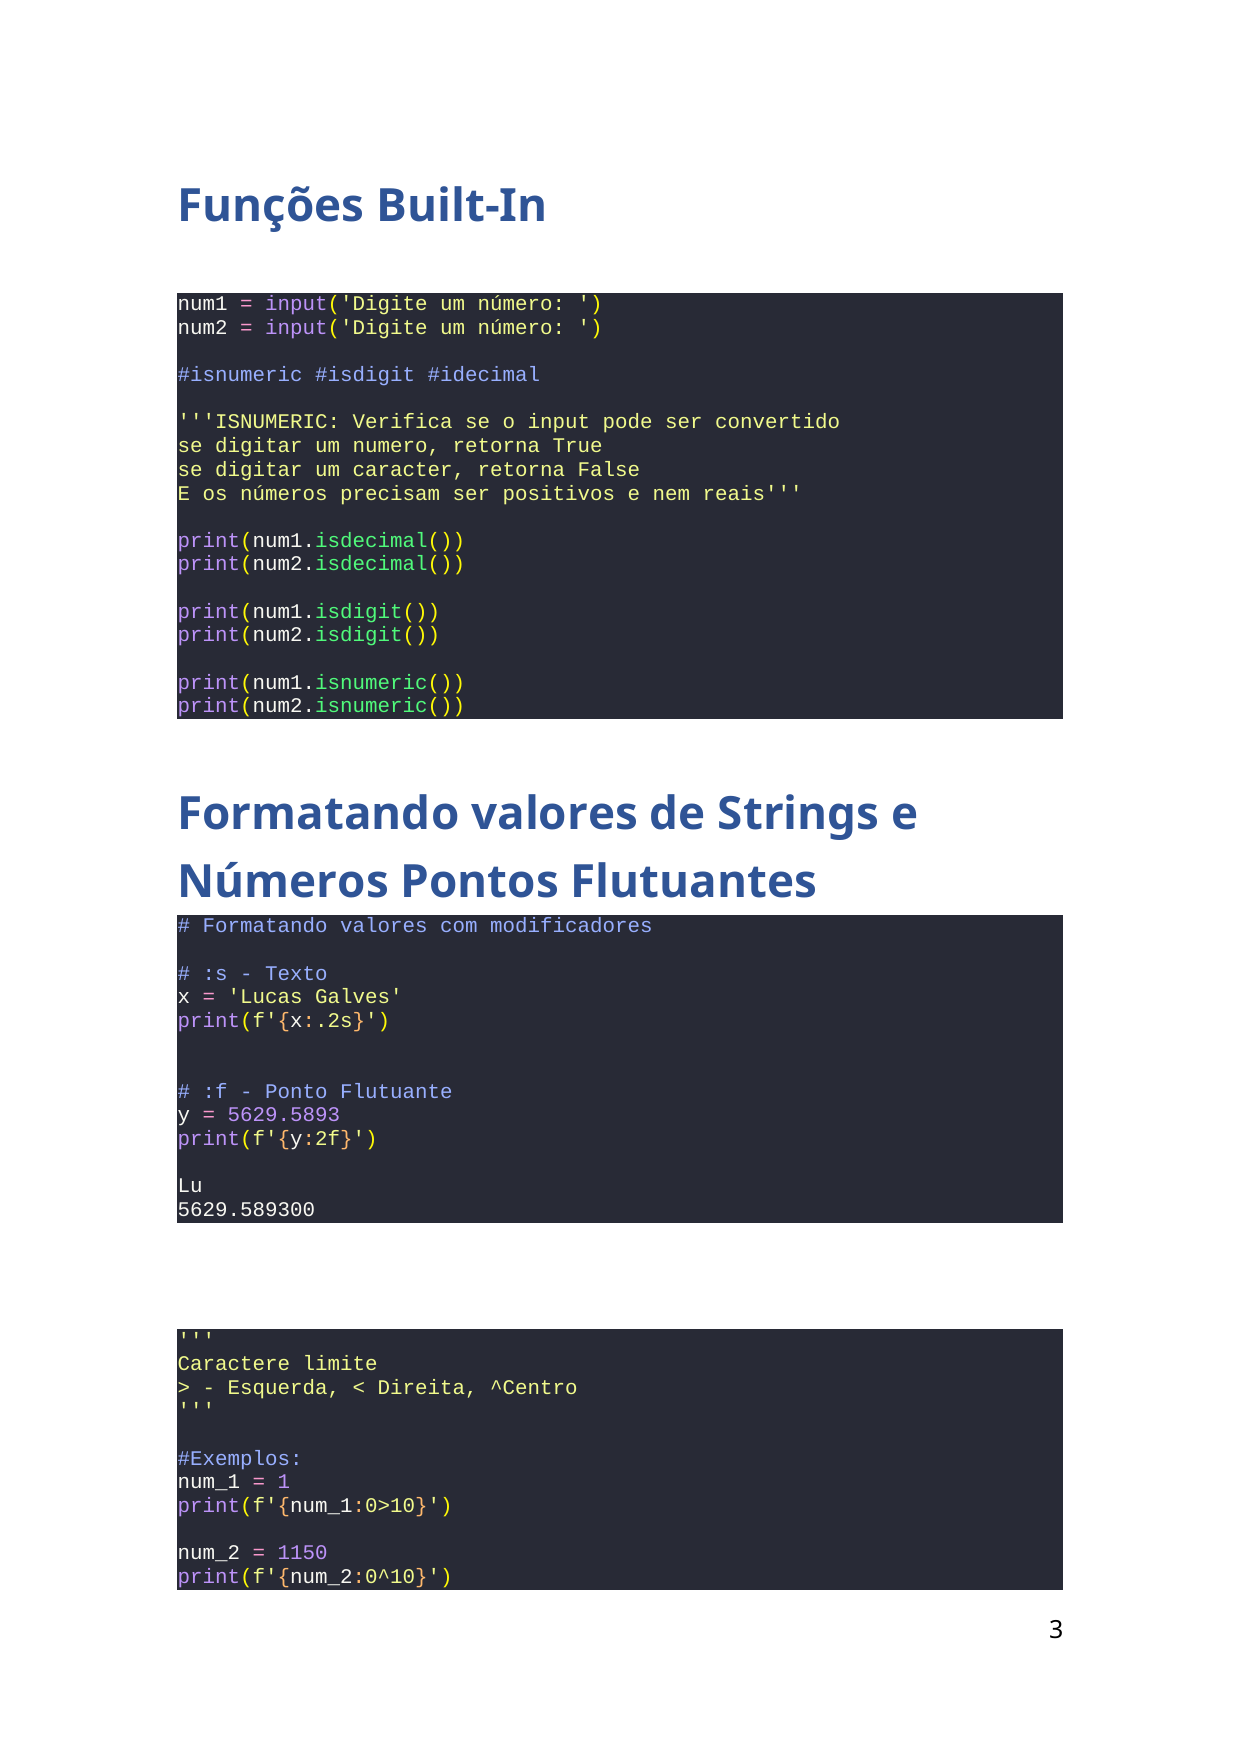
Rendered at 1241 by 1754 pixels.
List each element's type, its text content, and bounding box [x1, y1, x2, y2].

text Lu [177, 1175, 1063, 1199]
subtitle Formatando valores de Strings e Números Pontos Flutuantes [177, 781, 1063, 910]
text num1 = input('Digite um número: ') num2 = input('Digite um número: ') #isnumeric #isdigit #idecimal '''ISNUMERIC: Verifica se o input pode ser convertido se digitar um numero, retorna True se digitar um caracter, retorna False E os números precisam ser positivos e nem reais''' print(num1.isdecimal()) print(num2.isdecimal()) print(num1.isdigit()) print(num2.isdigit()) print(num1.isnumeric()) print(num2.isnumeric()) [177, 293, 1063, 719]
text # Formatando valores com modificadores # :s - Texto x = 'Lucas Galves' print(f'{x:.2s}') # :f - Ponto Flutuante y = 5629.5893 print(f'{y:2f}') [177, 915, 1063, 1175]
text 5629.589300 [177, 1199, 1063, 1223]
text ''' Caractere limite > - Esquerda, < Direita, ^Centro ''' #Exemplos: num_1 = 1 print(f'{num_1:0>10}') num_2 = 1150 print(f'{num_2:0^10}') [177, 1329, 1063, 1590]
subtitle Funções Built-In [177, 173, 1063, 235]
